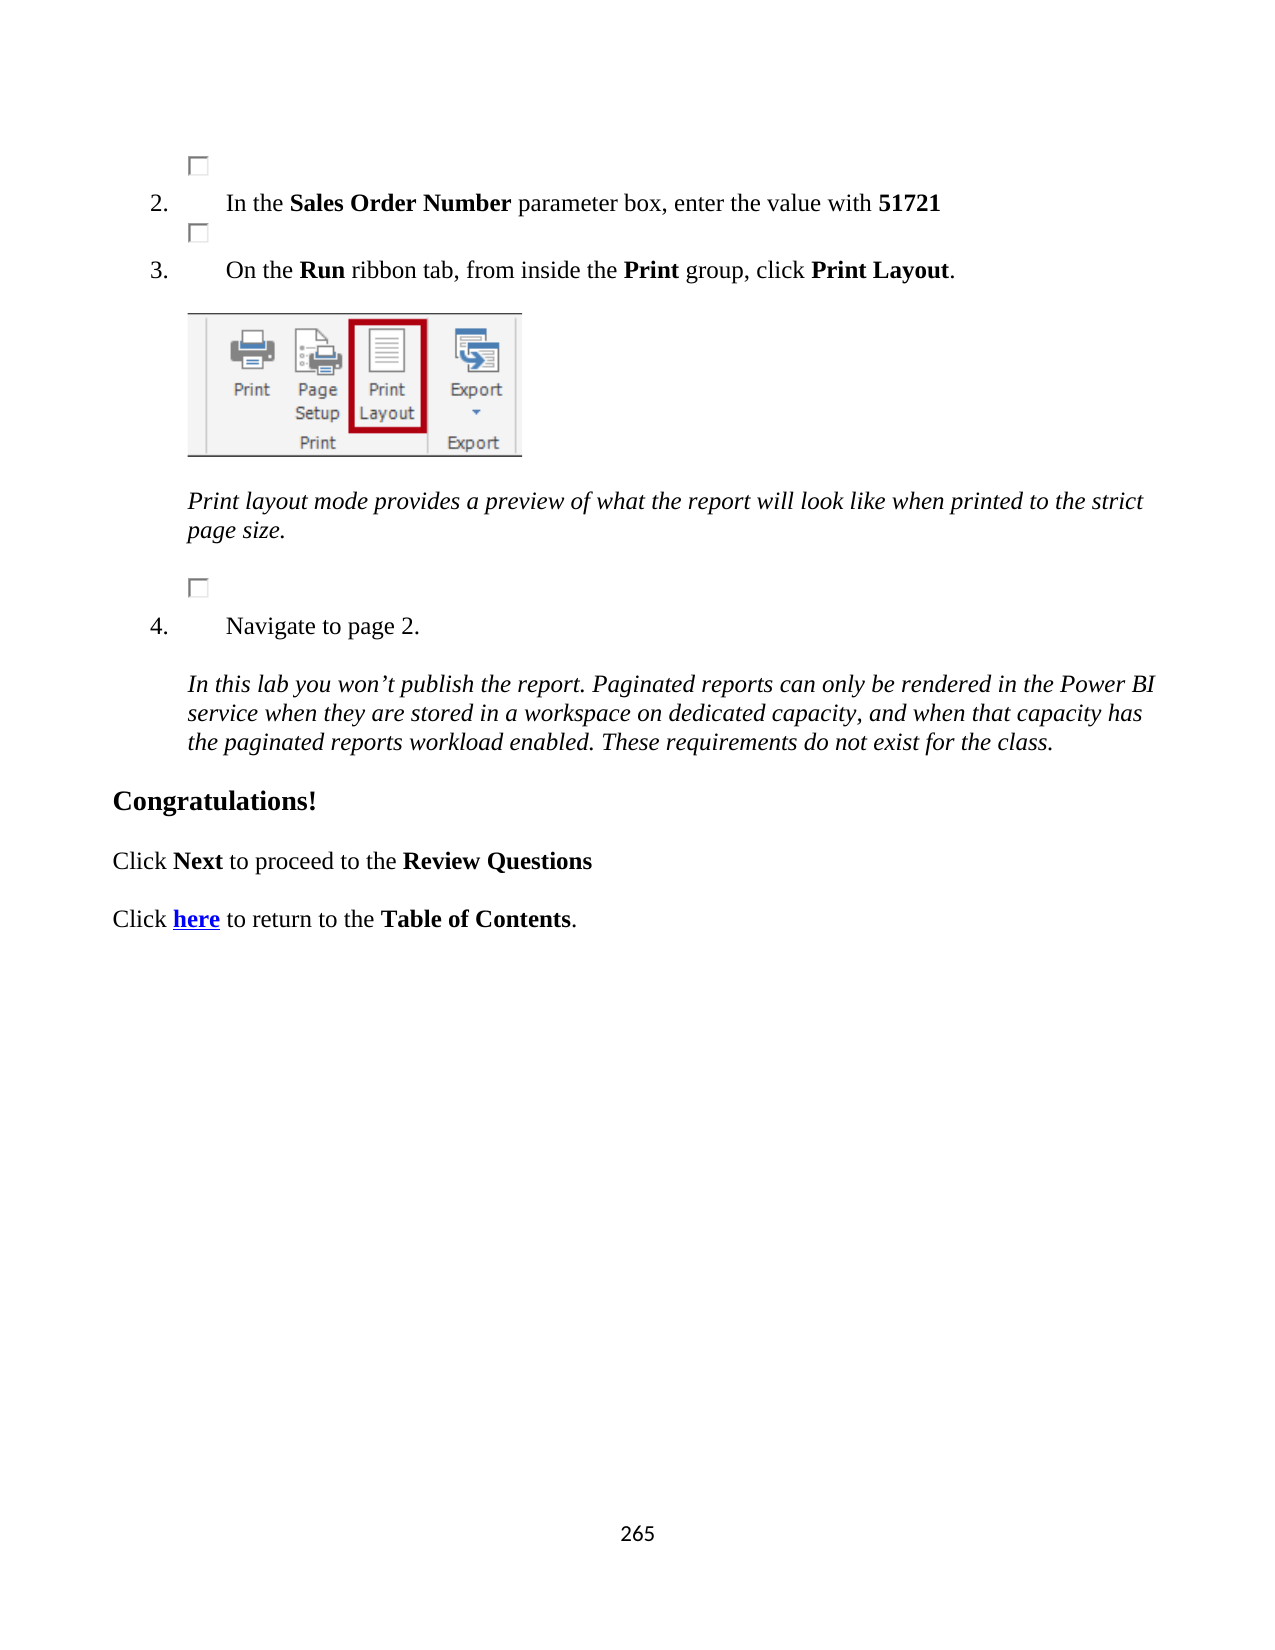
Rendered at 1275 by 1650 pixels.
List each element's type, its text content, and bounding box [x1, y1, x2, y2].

text Congratulations! [112, 784, 1162, 817]
picture [187, 313, 523, 457]
text Print layout mode provides a preview of what the report will look like when printed to the strict page size. [187, 486, 1162, 543]
text Click Next to proceed to the Review Questions [112, 846, 1162, 875]
list Navigate to page 2. [150, 573, 1162, 640]
list In the Sales Order Number parameter box, enter the value with 51721 [150, 150, 1162, 217]
text Click here to return to the Table of Contents. [112, 904, 1162, 933]
text In this lab you won’t publish the report. Paginated reports can only be rendered in the Power BI service when they are stored in a workspace on dedicated capacity, and when that capacity has the paginated reports workload enabled. These requirements do not exist for the class. [187, 669, 1162, 755]
list On the Run ribbon tab, from inside the Print group, click Print Layout. [150, 217, 1162, 284]
